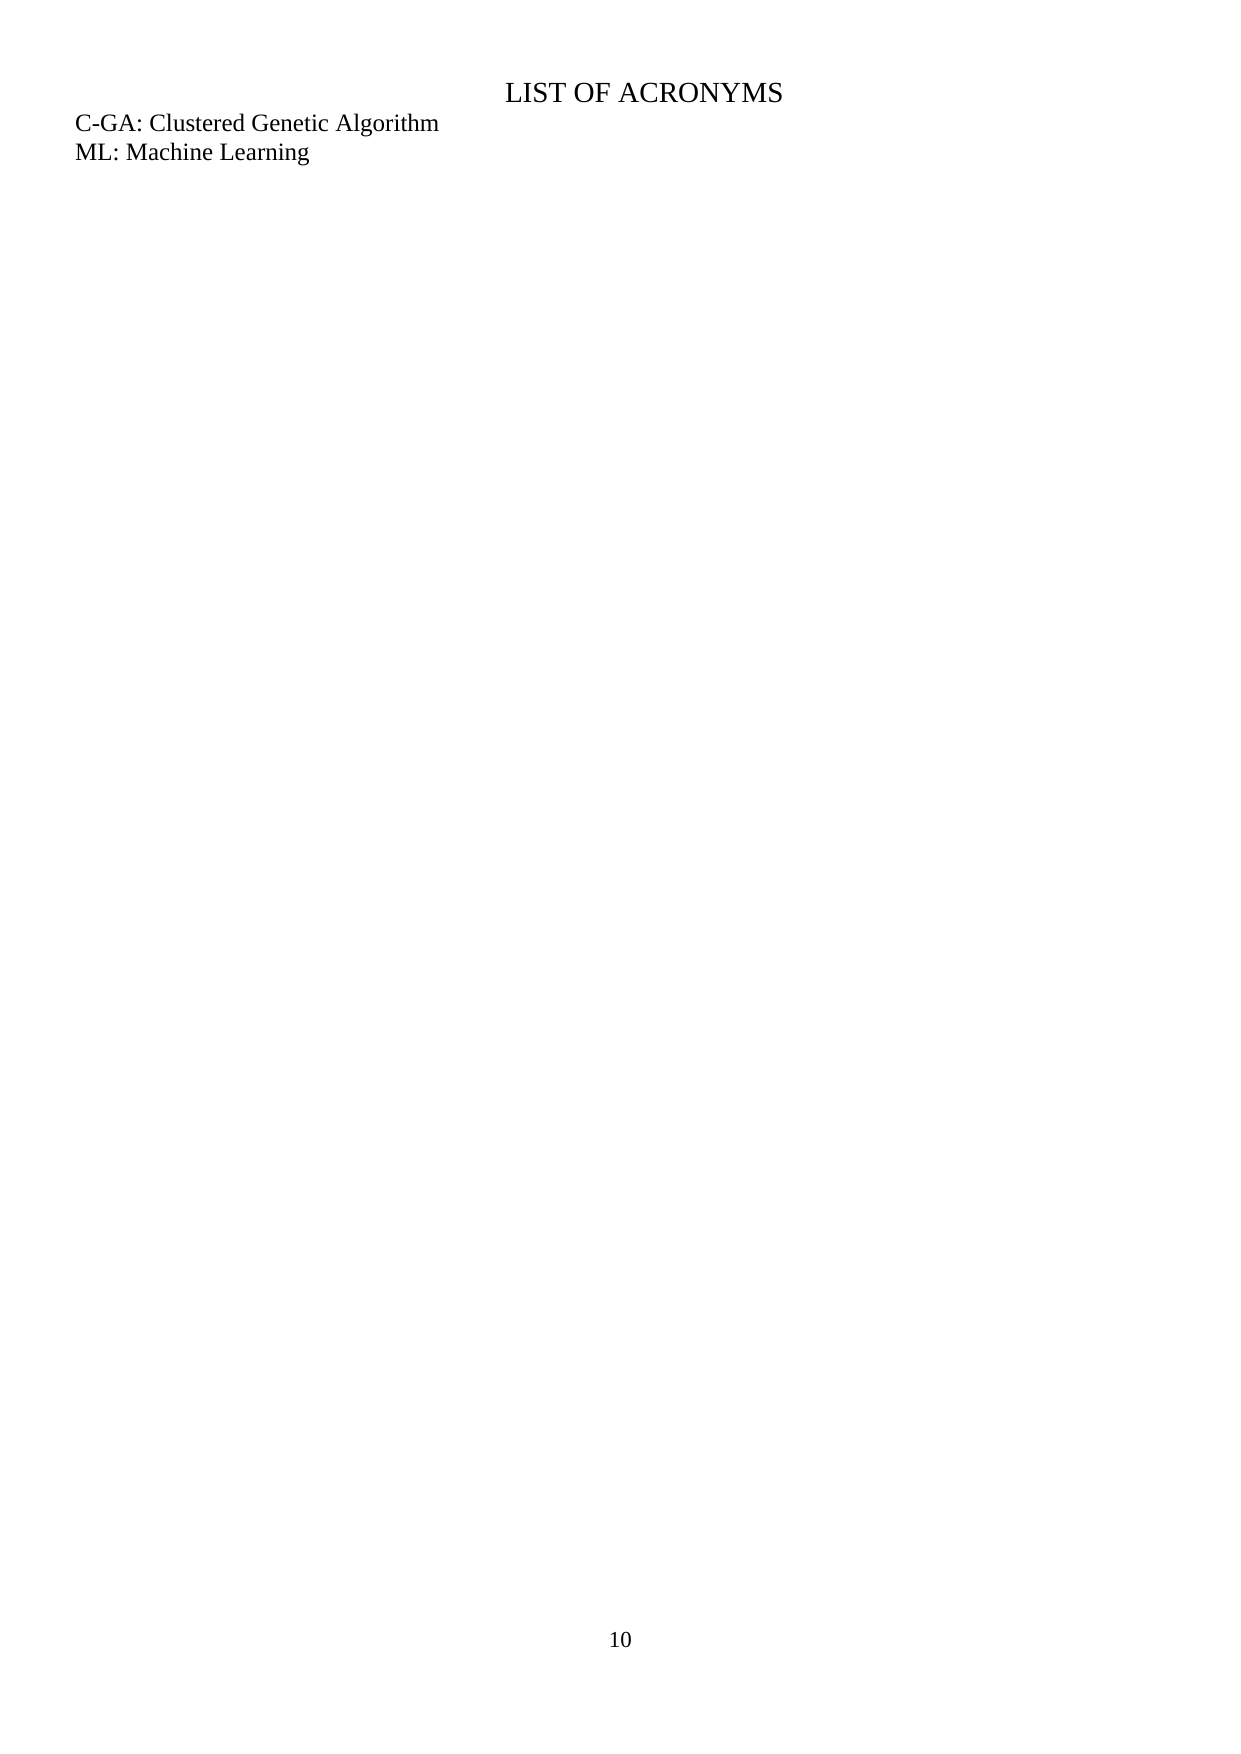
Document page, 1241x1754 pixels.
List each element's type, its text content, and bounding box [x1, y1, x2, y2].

text C-GA: Clustered Genetic Algorithm [75, 108, 1165, 137]
text ML: Machine Learning [75, 137, 1165, 166]
text LIST OF ACRONYMS [123, 75, 1165, 108]
